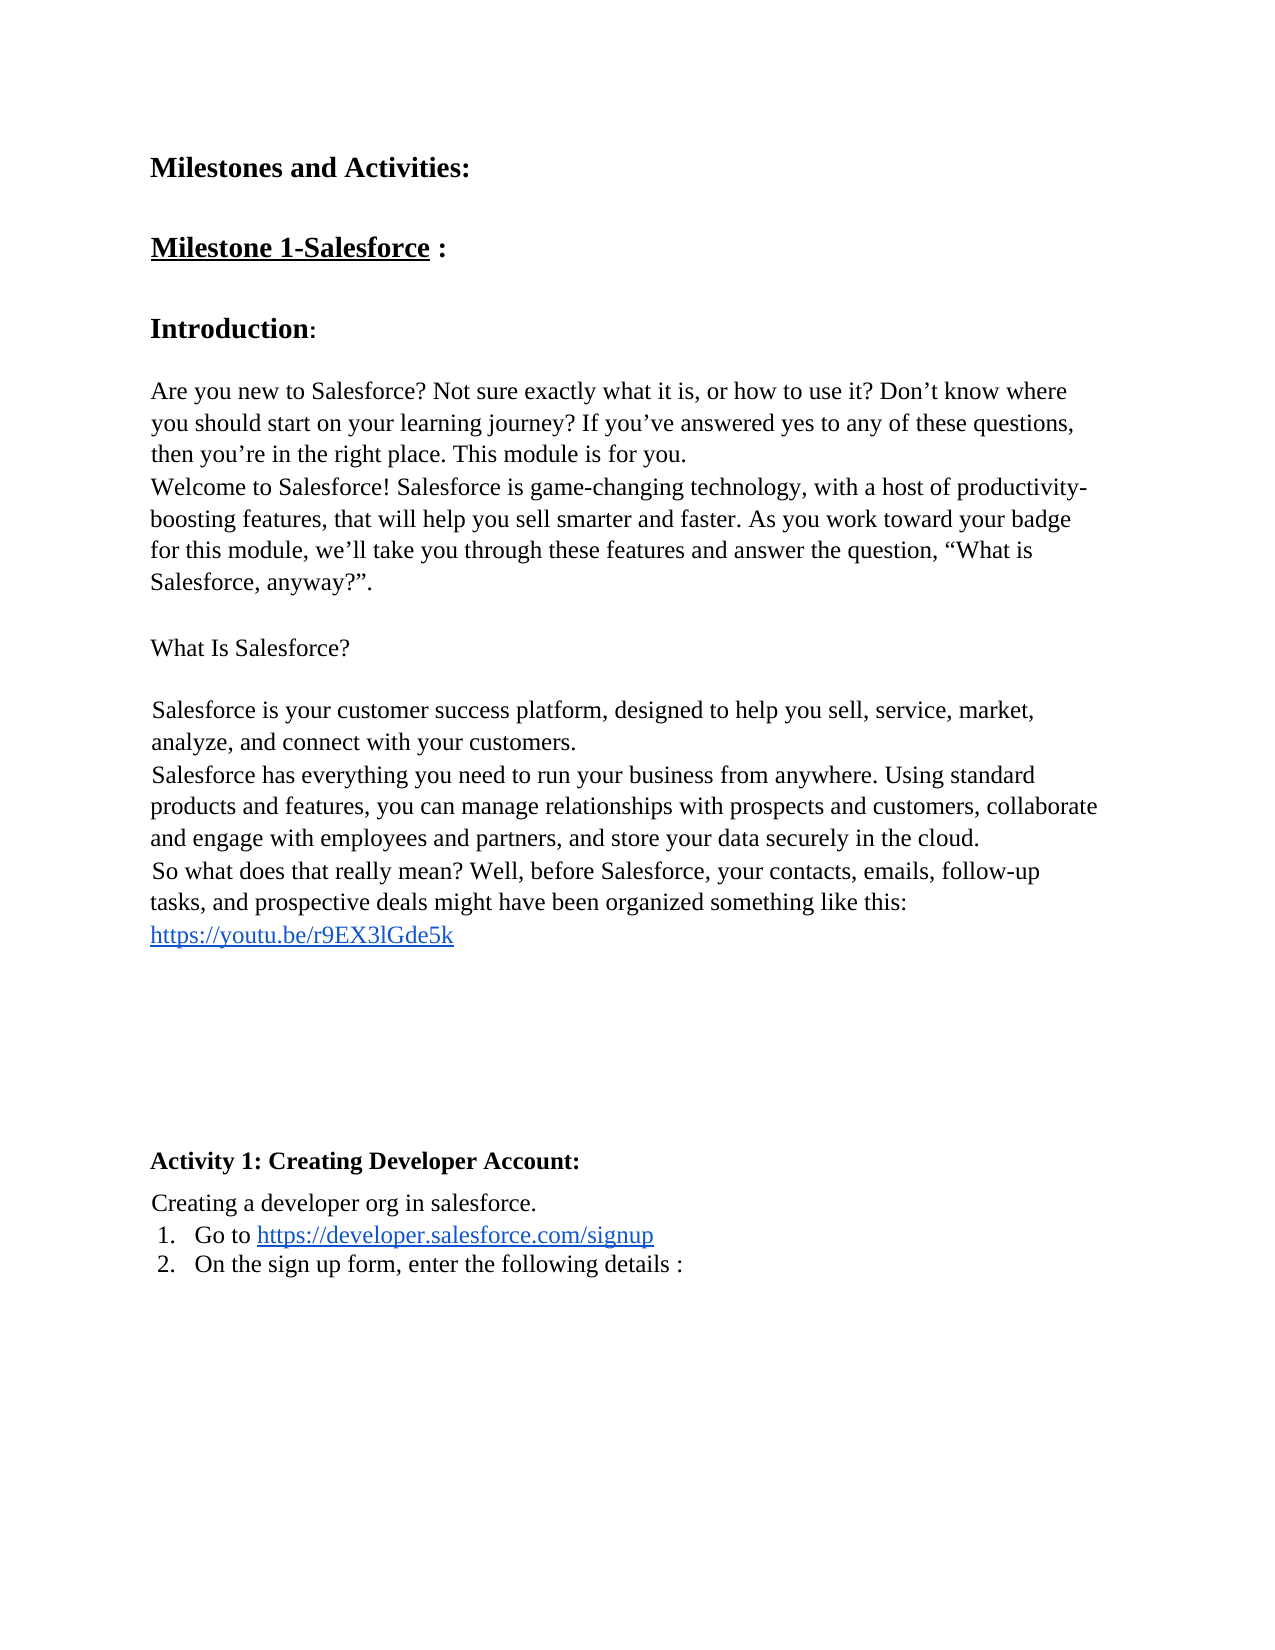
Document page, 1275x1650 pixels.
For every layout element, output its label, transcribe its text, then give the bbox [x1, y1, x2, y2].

text Creating a developer org in salesforce. [151, 1188, 1125, 1216]
text https://youtu.be/r9EX3lGde5k [150, 920, 1125, 949]
subtitle Activity 1: Creating Developer Account: [150, 1148, 254, 1175]
text Are you new to Salesforce? Not sure exactly what it is, or how to use it? Don’t know where you should start on your learning journey? If you’ve answered yes to any of these questions, then you’re in the right place. This module is for you. [150, 376, 1102, 468]
text So what does that really mean? Well, before Salesforce, your contacts, emails, follow-up tasks, and prospective deals might have been organized something like this: [150, 856, 1102, 916]
subtitle Milestone 1-Salesforce : [304, 230, 1125, 263]
subtitle Milestone 1-Salesforce : [151, 230, 294, 259]
list Go to https://developer.salesforce.com/signup [157, 1220, 1125, 1249]
text Salesforce has everything you need to run your business from anywhere. Using standard products and features, you can manage relationships with prospects and customers, collaborate and engage with employees and partners, and store your data securely in the cloud. [150, 760, 1102, 852]
subtitle Activity 1: Creating Developer Account: [262, 1148, 1069, 1175]
text Introduction: [150, 312, 1125, 372]
text Salesforce is your customer success platform, designed to help you sell, service, market, analyze, and connect with your customers. [151, 695, 1099, 756]
text What Is Salesforce? [150, 633, 1125, 661]
list On the sign up form, enter the following details : [157, 1249, 1125, 1278]
text Welcome to Salesforce! Salesforce is game-changing technology, with a host of productivity-boosting features, that will help you sell smarter and faster. As you work toward your badge for this module, we’ll take you through these features and answer the question, “What is Salesforce, anyway?”. [150, 472, 1101, 596]
subtitle Milestones and Activities: [150, 150, 1125, 183]
